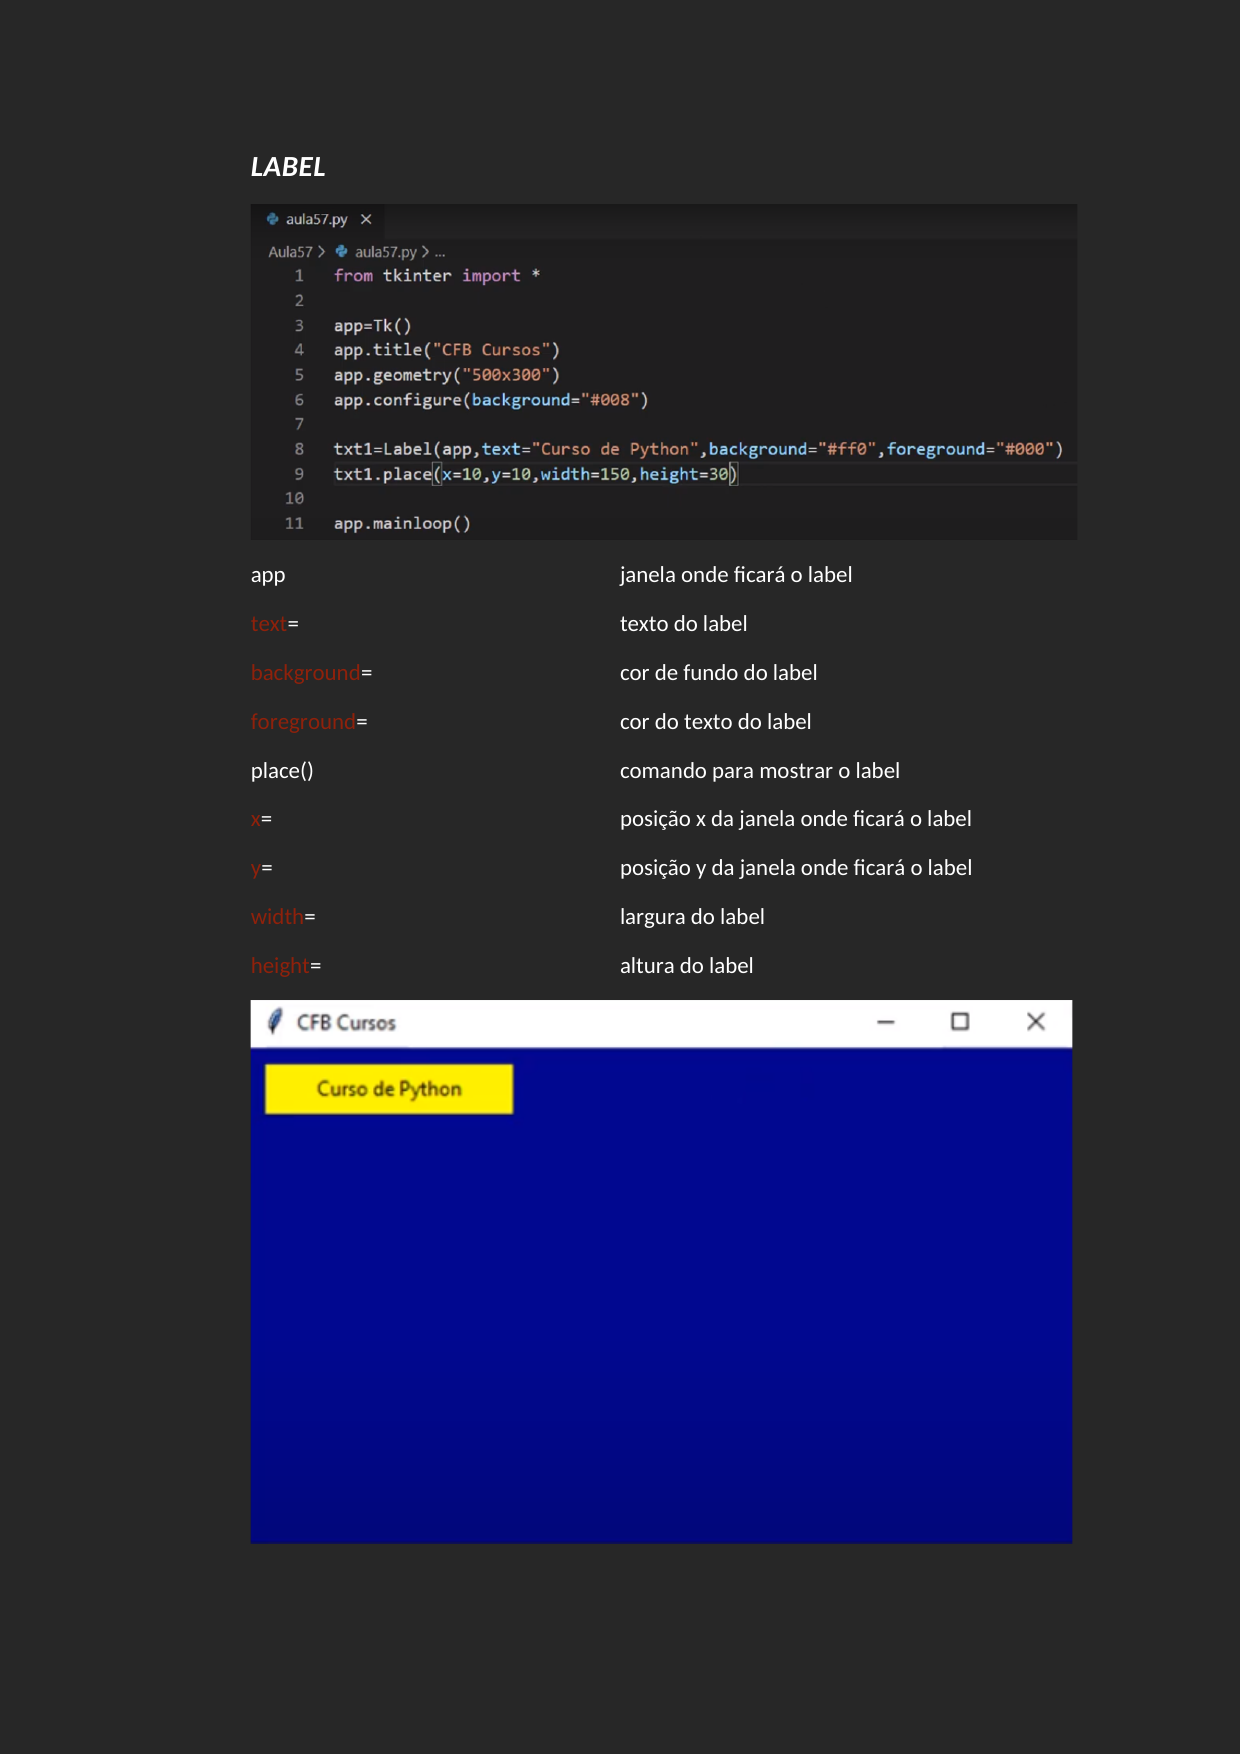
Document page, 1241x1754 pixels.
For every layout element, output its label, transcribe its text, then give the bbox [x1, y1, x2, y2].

text text= texto do label [251, 609, 1063, 637]
text place() comando para mostrar o label [251, 756, 1063, 784]
text y= posição y da janela onde ficará o label [251, 853, 1063, 881]
picture [250, 1000, 1073, 1544]
text foreground= cor do texto do label [251, 707, 1063, 735]
text height= altura do label [251, 951, 1063, 979]
text width= largura do label [251, 902, 1063, 930]
text app janela onde ficará o label [251, 560, 1063, 588]
picture [250, 204, 1078, 540]
text background= cor de fundo do label [251, 658, 1063, 686]
text x= posição x da janela onde ficará o label [251, 804, 1063, 833]
text LABEL [251, 148, 1063, 183]
